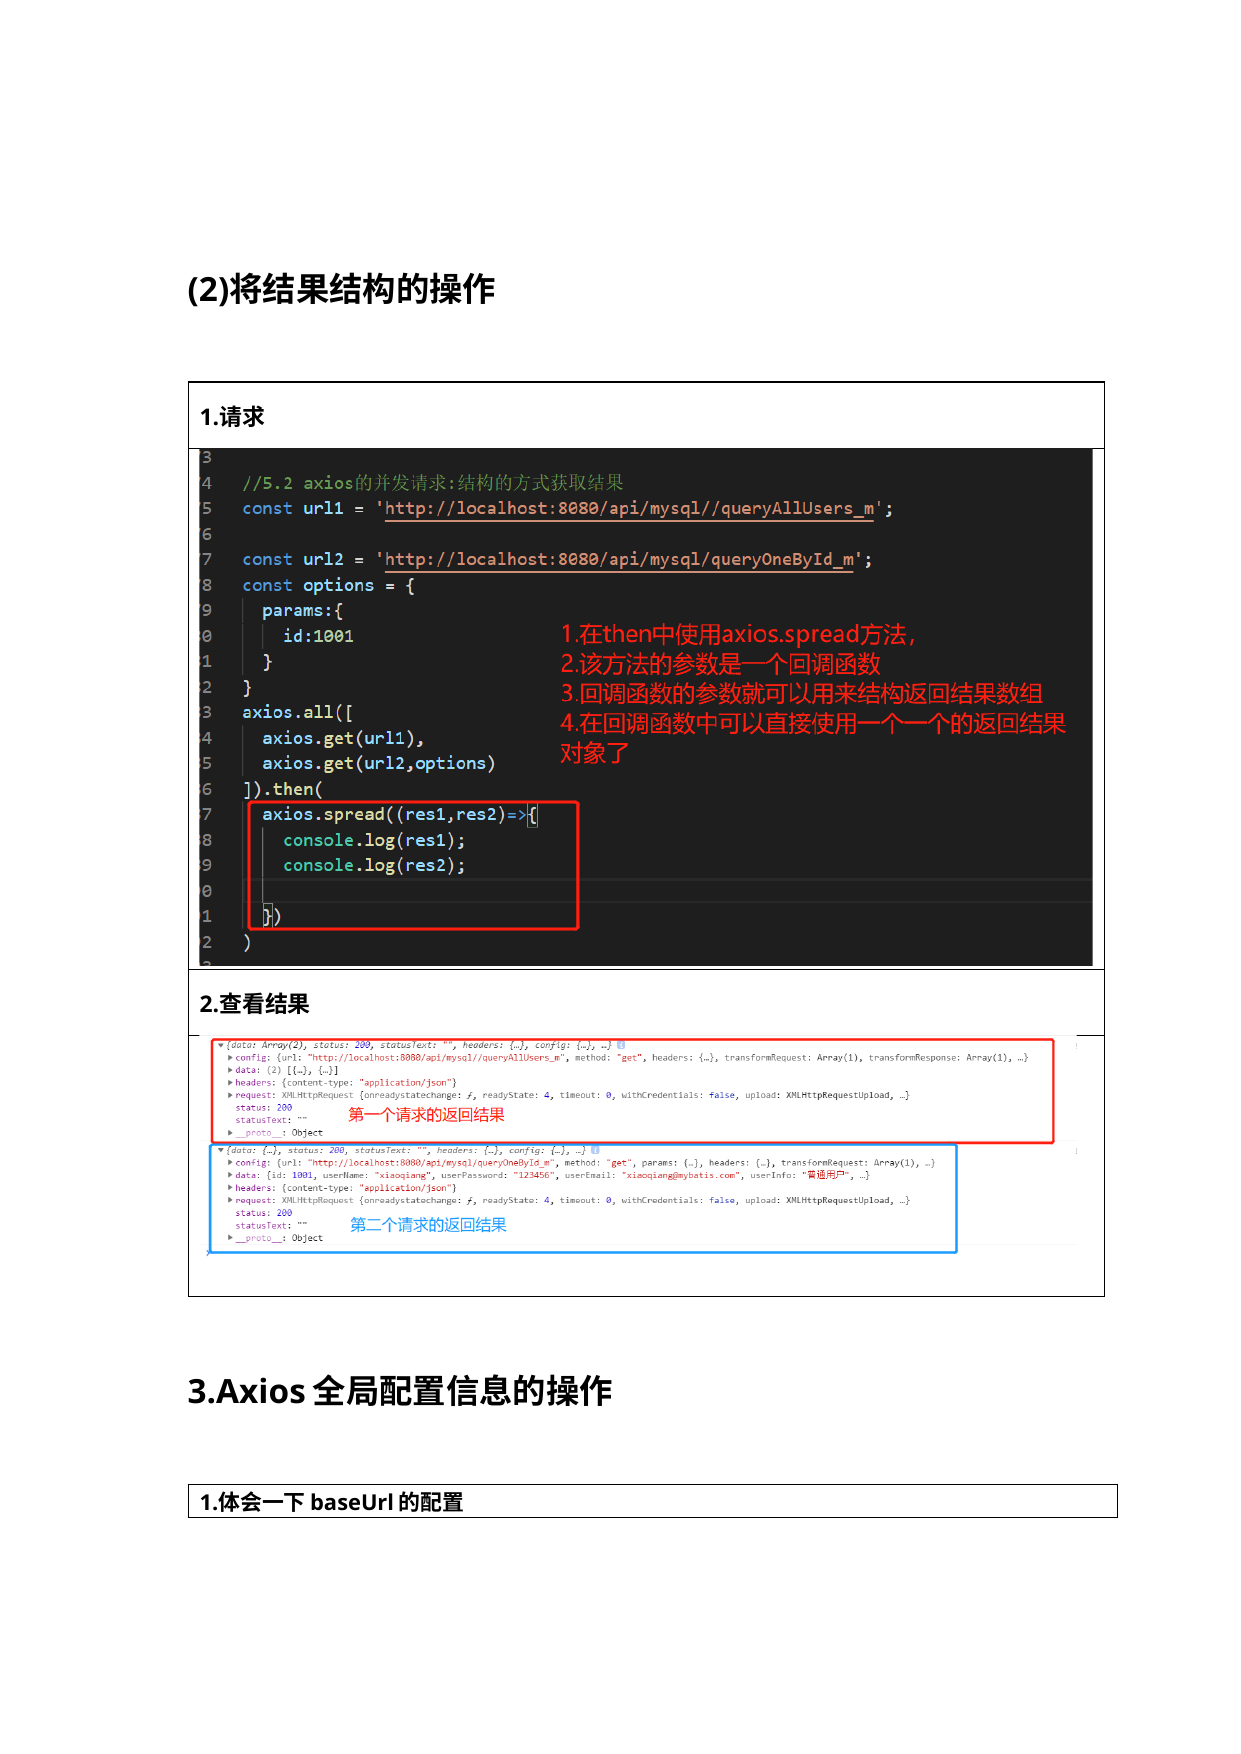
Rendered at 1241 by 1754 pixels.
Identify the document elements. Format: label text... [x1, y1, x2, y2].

table_header 1.请求 [189, 383, 1104, 447]
table_cell [189, 1036, 1104, 1296]
table_header 1.体会一下baseUrl的配置 [189, 1485, 1117, 1517]
subtitle (2)将结果结构的操作 [187, 254, 1053, 319]
table_cell [189, 449, 1104, 968]
subtitle 3.Axios全局配置信息的操作 [187, 1356, 1053, 1421]
picture [199, 1035, 1077, 1275]
table_cell 2.查看结果 [189, 970, 1104, 1034]
picture [199, 448, 1093, 966]
